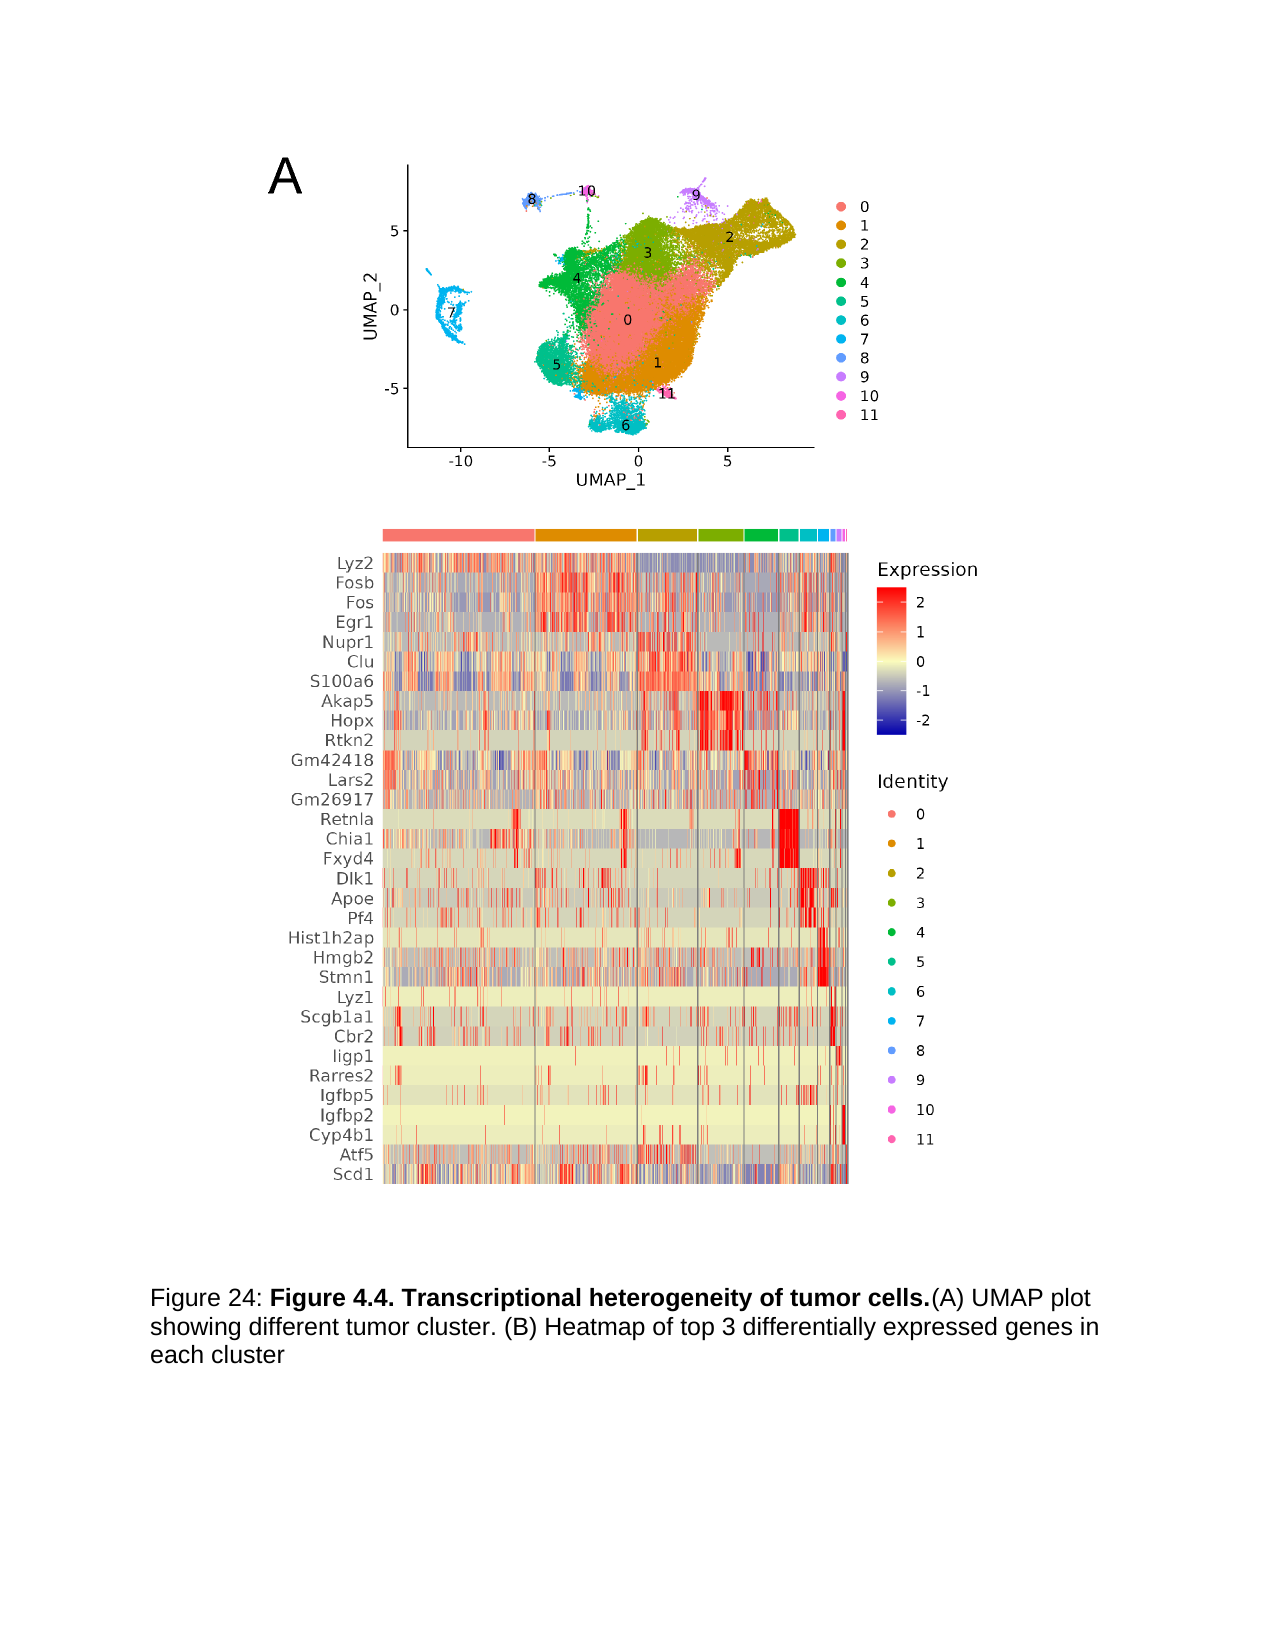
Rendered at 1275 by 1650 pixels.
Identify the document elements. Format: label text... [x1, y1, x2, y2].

text Figure 24: Figure 4.4. Transcriptional heterogeneity of tumor cells.(A) UMAP plot showing different tumor cluster. (B) Heatmap of top 3 differentially expressed genes in each cluster [150, 1283, 1125, 1369]
picture [268, 150, 1007, 1229]
